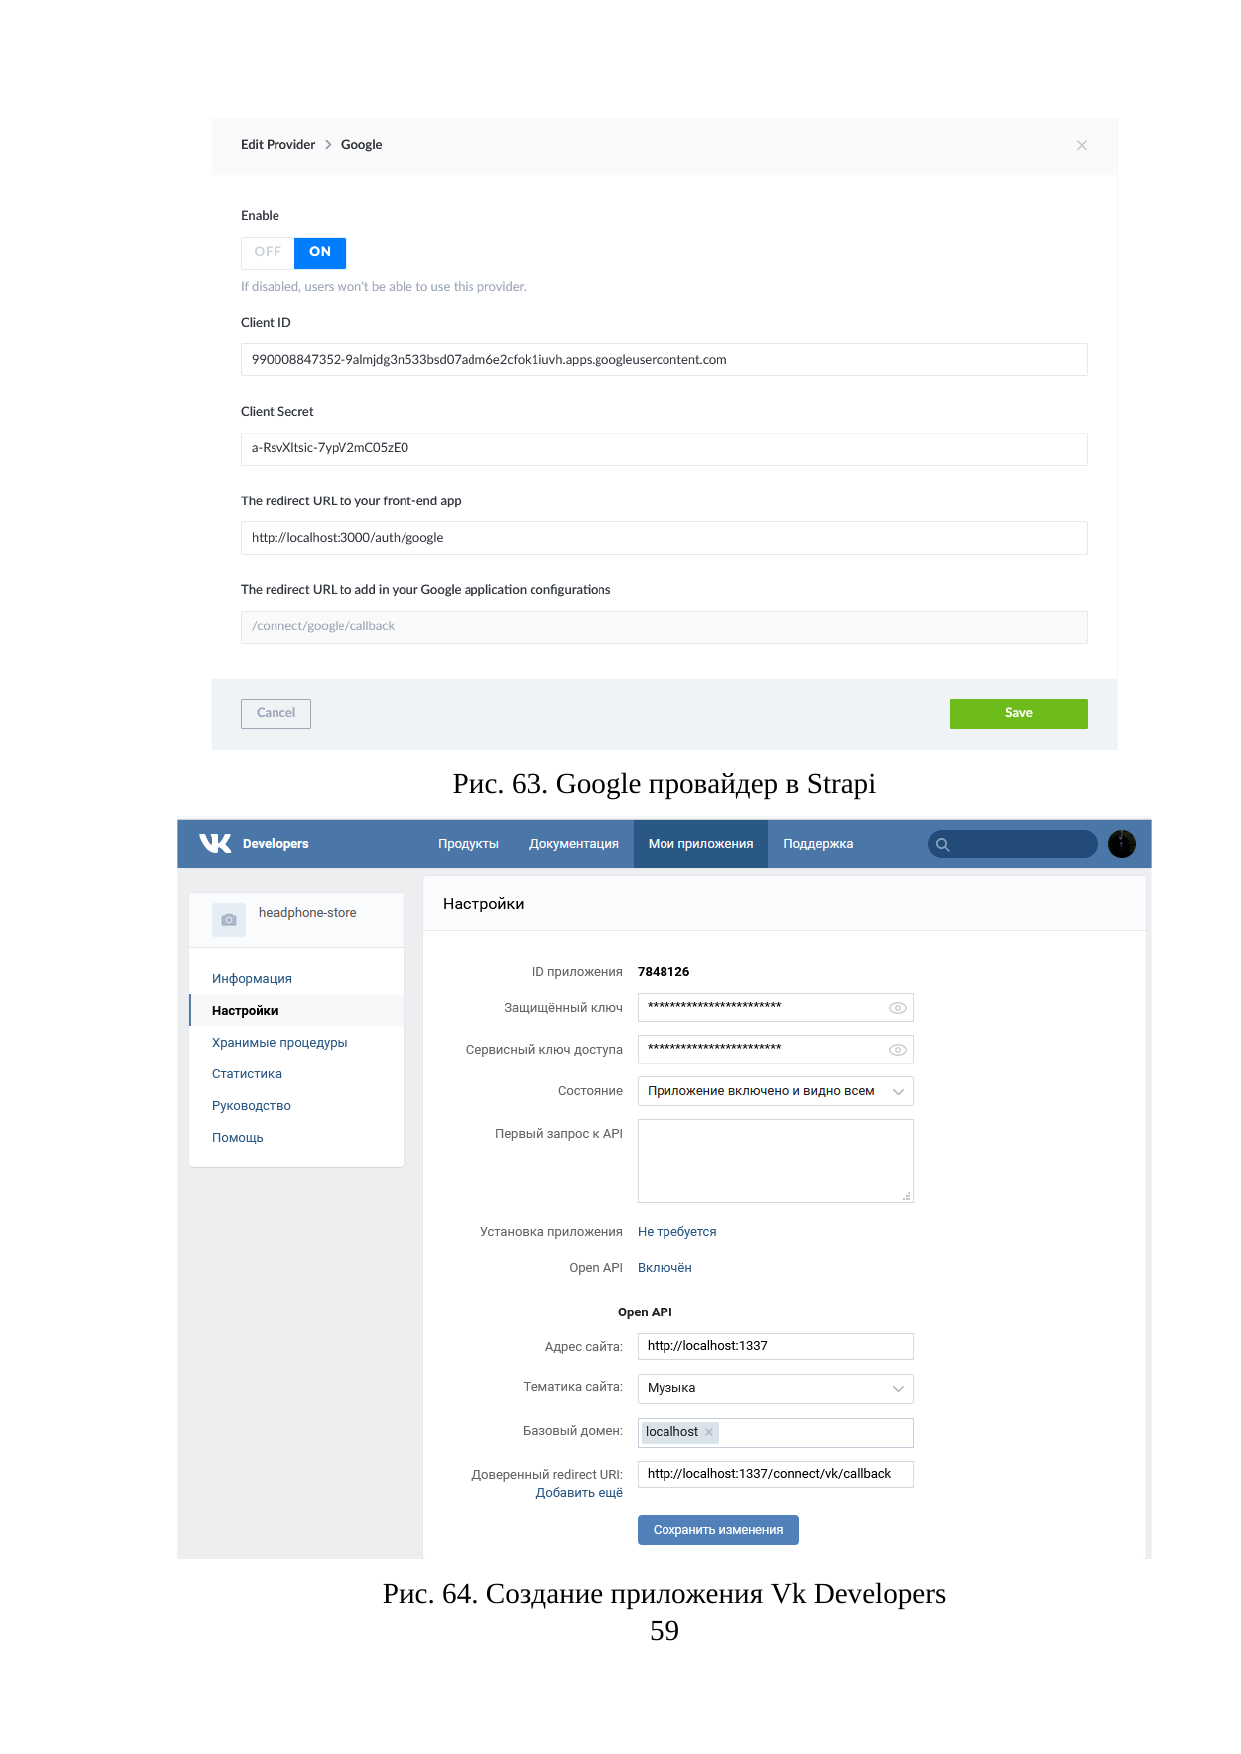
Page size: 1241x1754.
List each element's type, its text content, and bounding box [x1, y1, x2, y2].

picture [177, 816, 1152, 1559]
text Рис. 64. Создание приложения Vk Developers [177, 1576, 1152, 1609]
text Рис. 63. Google провайдер в Strapi [177, 766, 1152, 800]
picture [211, 118, 1118, 750]
